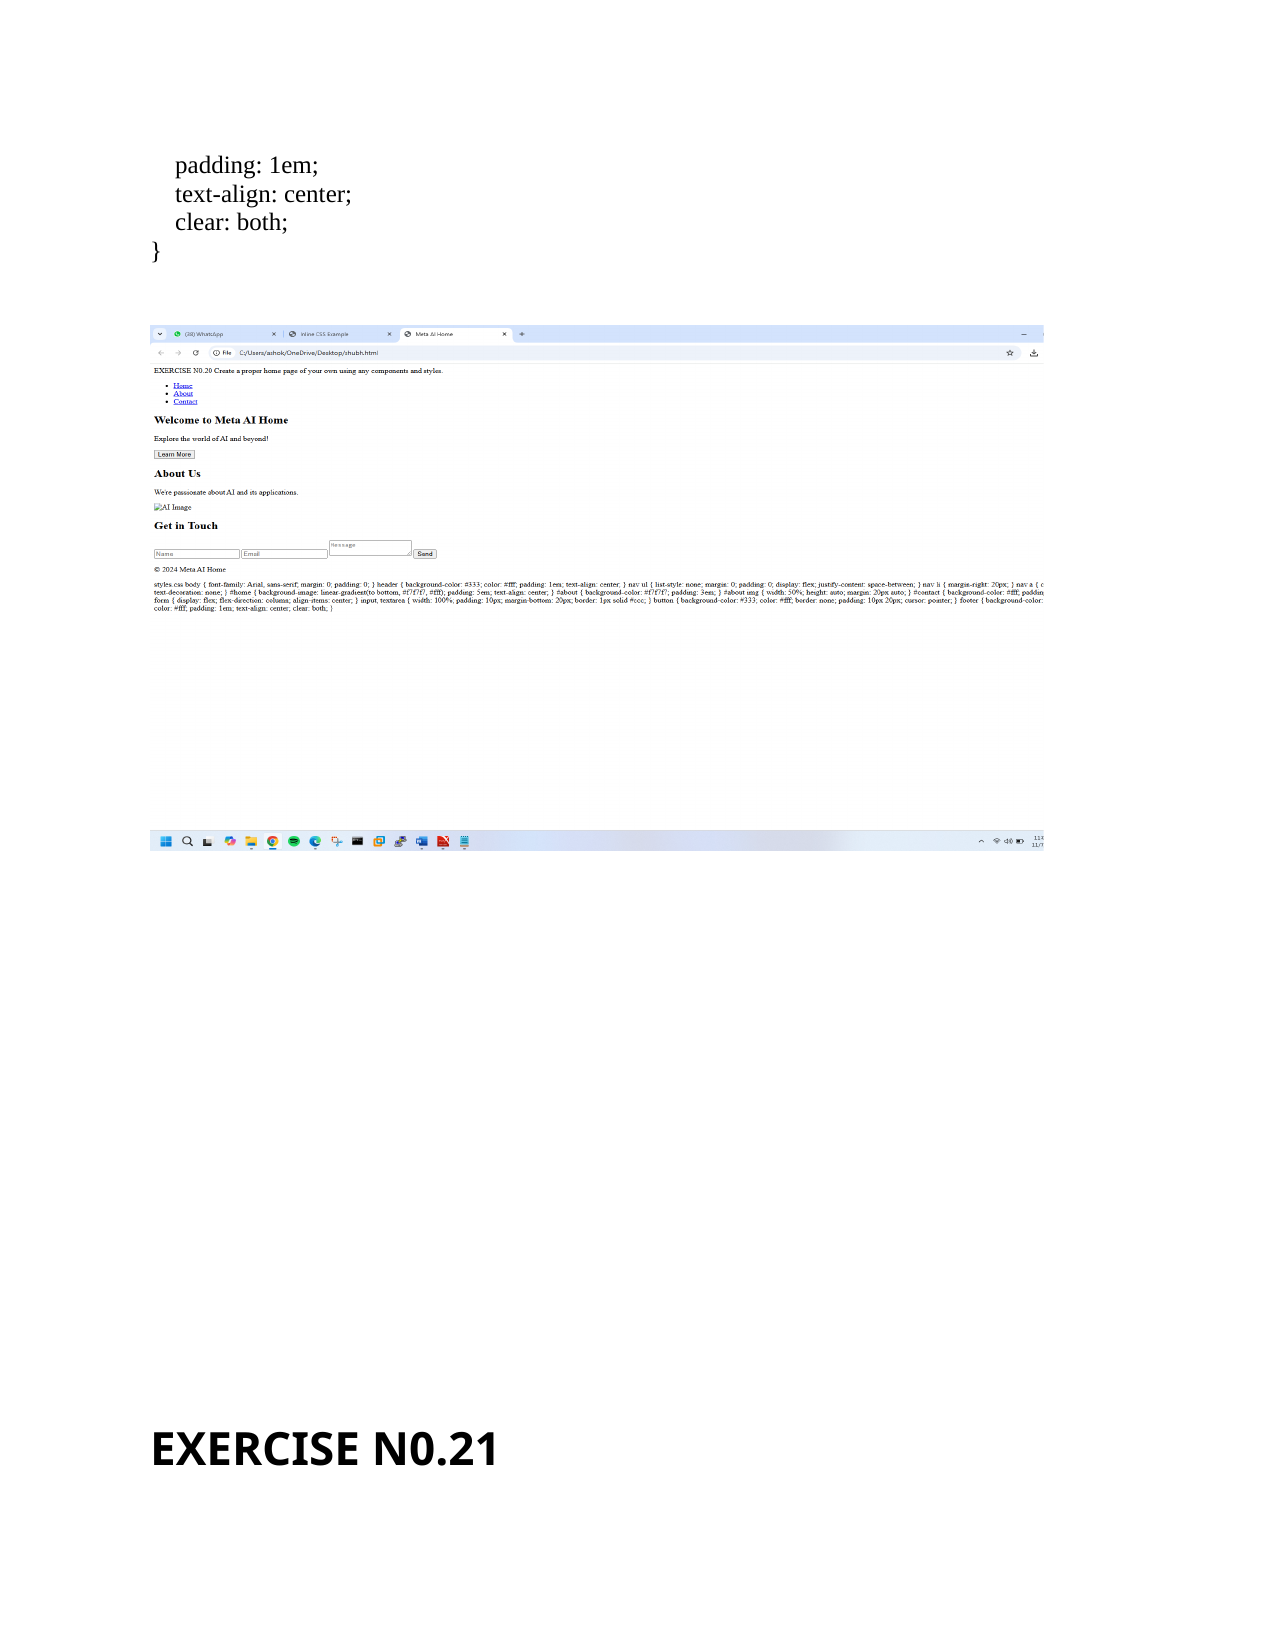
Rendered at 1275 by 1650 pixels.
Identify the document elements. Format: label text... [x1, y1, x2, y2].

text text-align: center; [150, 179, 1125, 207]
text clear: both; [150, 207, 1125, 236]
text } [150, 236, 1125, 265]
picture [150, 325, 1044, 851]
text EXERCISE N0.21 [150, 1416, 1125, 1479]
text padding: 1em; [150, 150, 1125, 179]
